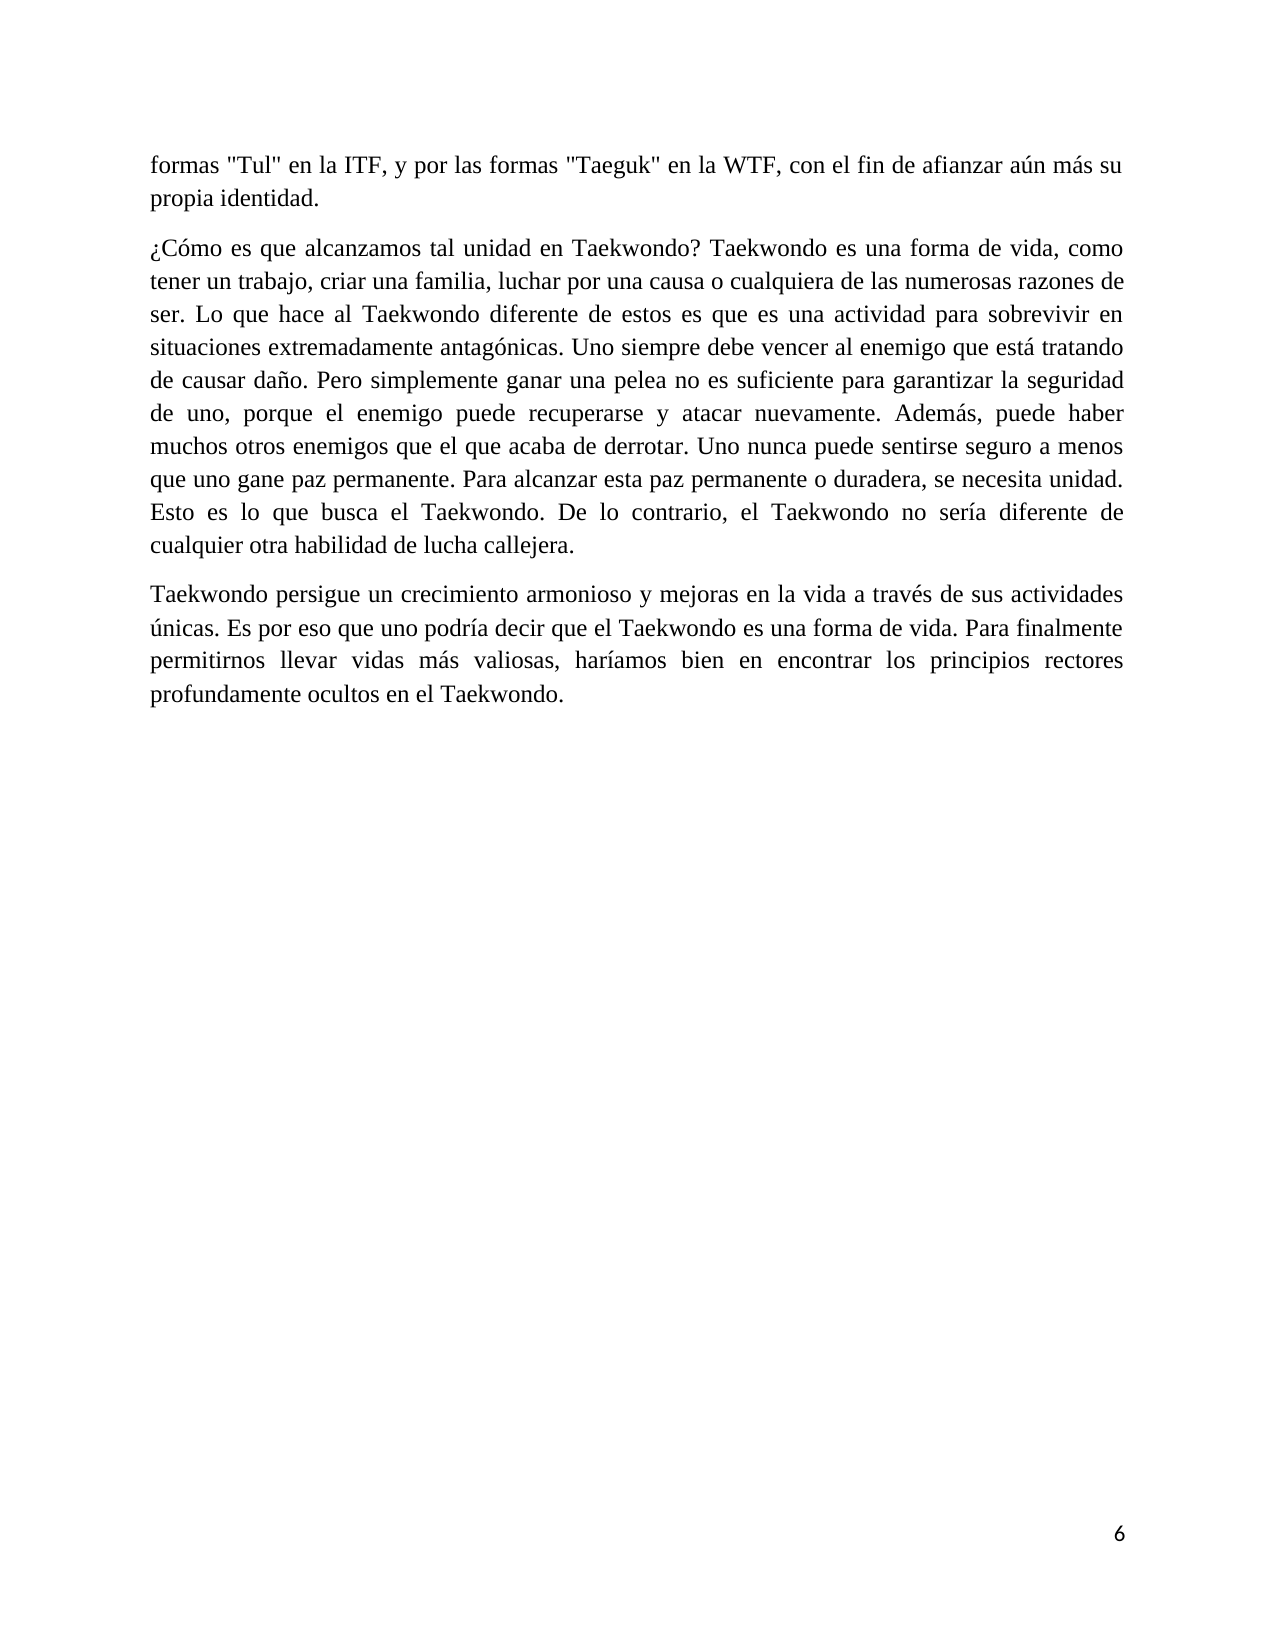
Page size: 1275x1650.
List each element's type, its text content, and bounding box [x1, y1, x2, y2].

text ¿Cómo es que alcanzamos tal unidad en Taekwondo? Taekwondo es una forma de vida, como tener un trabajo, criar una familia, luchar por una causa o cualquiera de las numerosas razones de ser. Lo que hace al Taekwondo diferente de estos es que es una actividad para sobrevivir en situaciones extremadamente antagónicas. Uno siempre debe vencer al enemigo que está tratando de causar daño. Pero simplemente ganar una pelea no es suficiente para garantizar la seguridad de uno, porque el enemigo puede recuperarse y atacar nuevamente. Además, puede haber muchos otros enemigos que el que acaba de derrotar. Uno nunca puede sentirse seguro a menos que uno gane paz permanente. Para alcanzar esta paz permanente o duradera, se necesita unidad. Esto es lo que busca el Taekwondo. De lo contrario, el Taekwondo no sería diferente de cualquier otra habilidad de lucha callejera. [150, 233, 1125, 559]
text Taekwondo persigue un crecimiento armonioso y mejoras en la vida a través de sus actividades únicas. Es por eso que uno podría decir que el Taekwondo es una forma de vida. Para finalmente permitirnos llevar vidas más valiosas, haríamos bien en encontrar los principios rectores profundamente ocultos en el Taekwondo. [150, 579, 1125, 707]
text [150, 150, 1125, 212]
